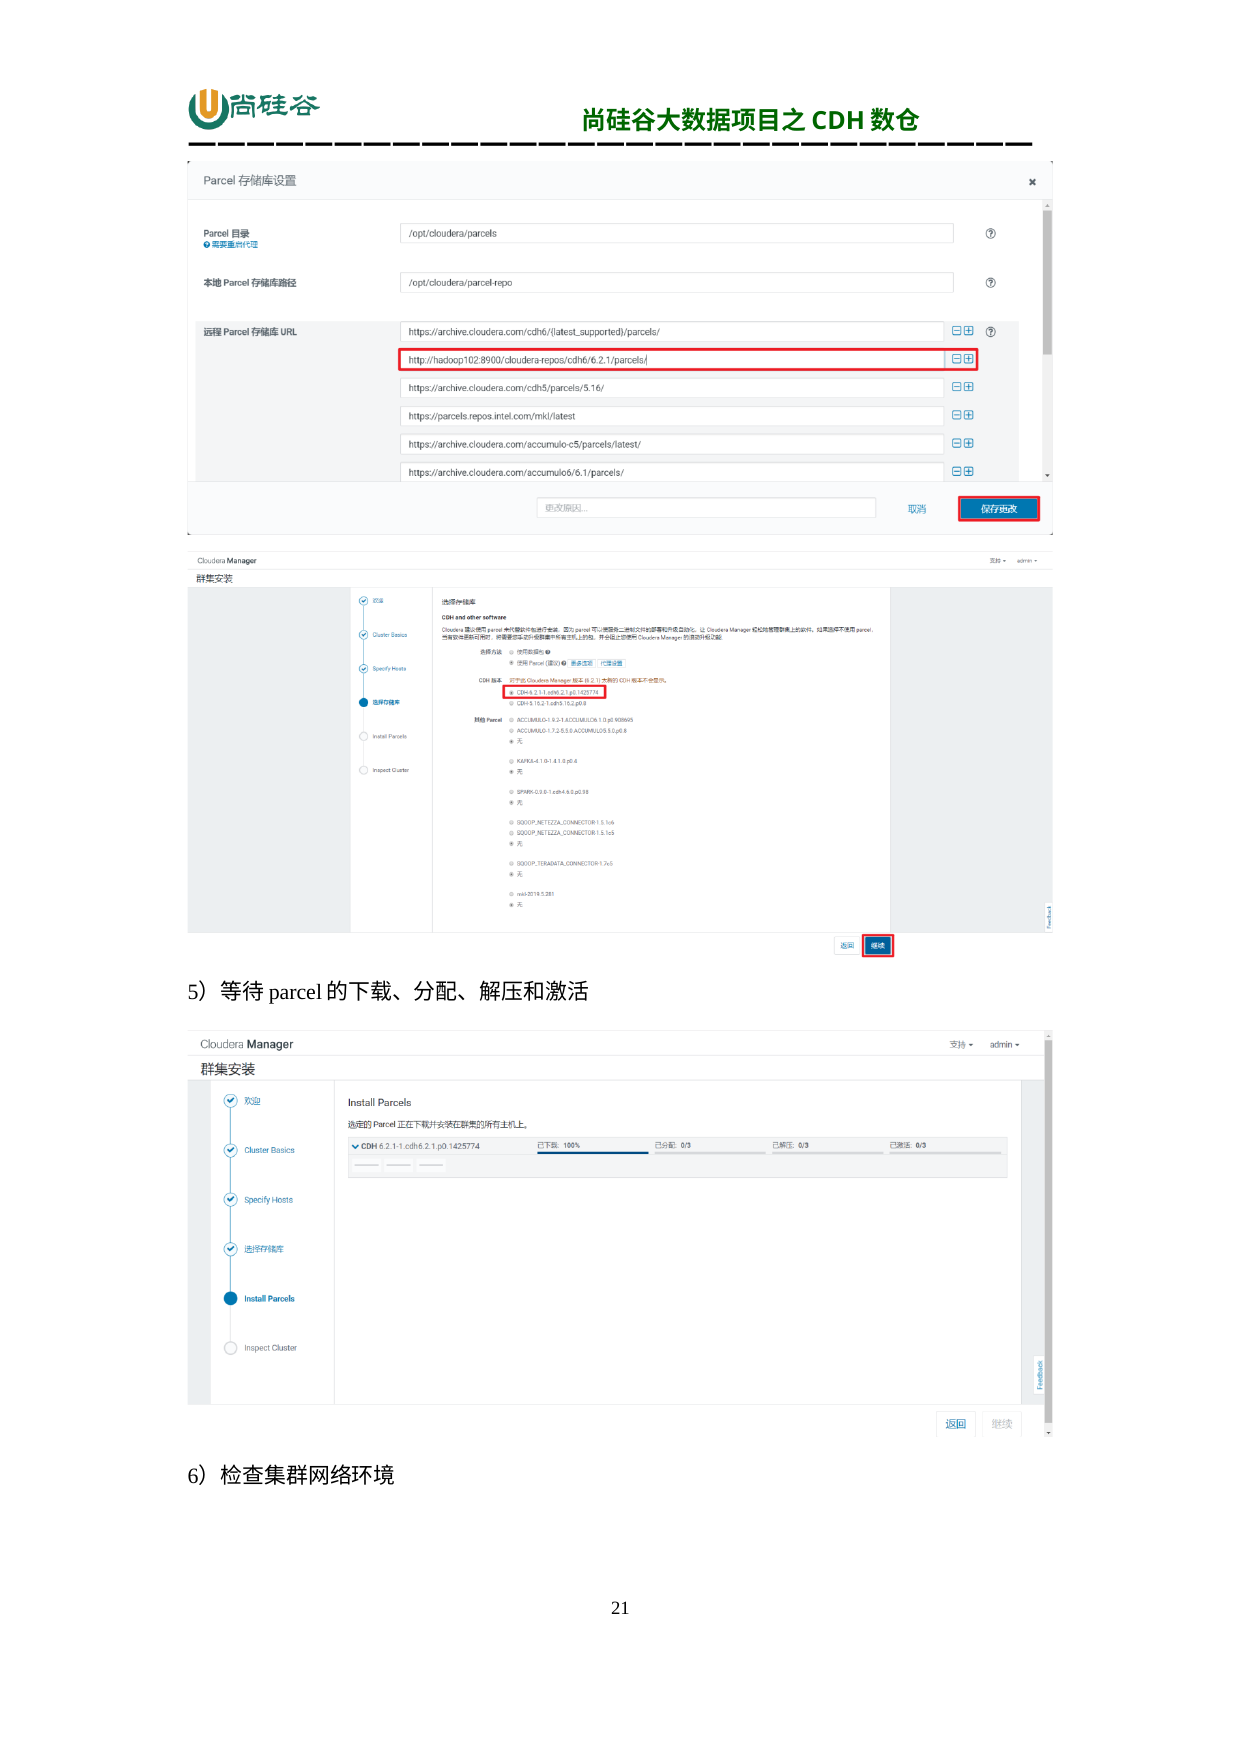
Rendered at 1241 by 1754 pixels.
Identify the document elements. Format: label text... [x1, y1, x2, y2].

picture [187, 161, 1053, 535]
picture [187, 88, 320, 130]
picture [187, 1030, 1053, 1437]
text 5）等待parcel的下载、分配、解压和激活 [187, 974, 1053, 1006]
text 6）检查集群网络环境 [187, 1457, 1053, 1490]
picture [187, 551, 1053, 958]
